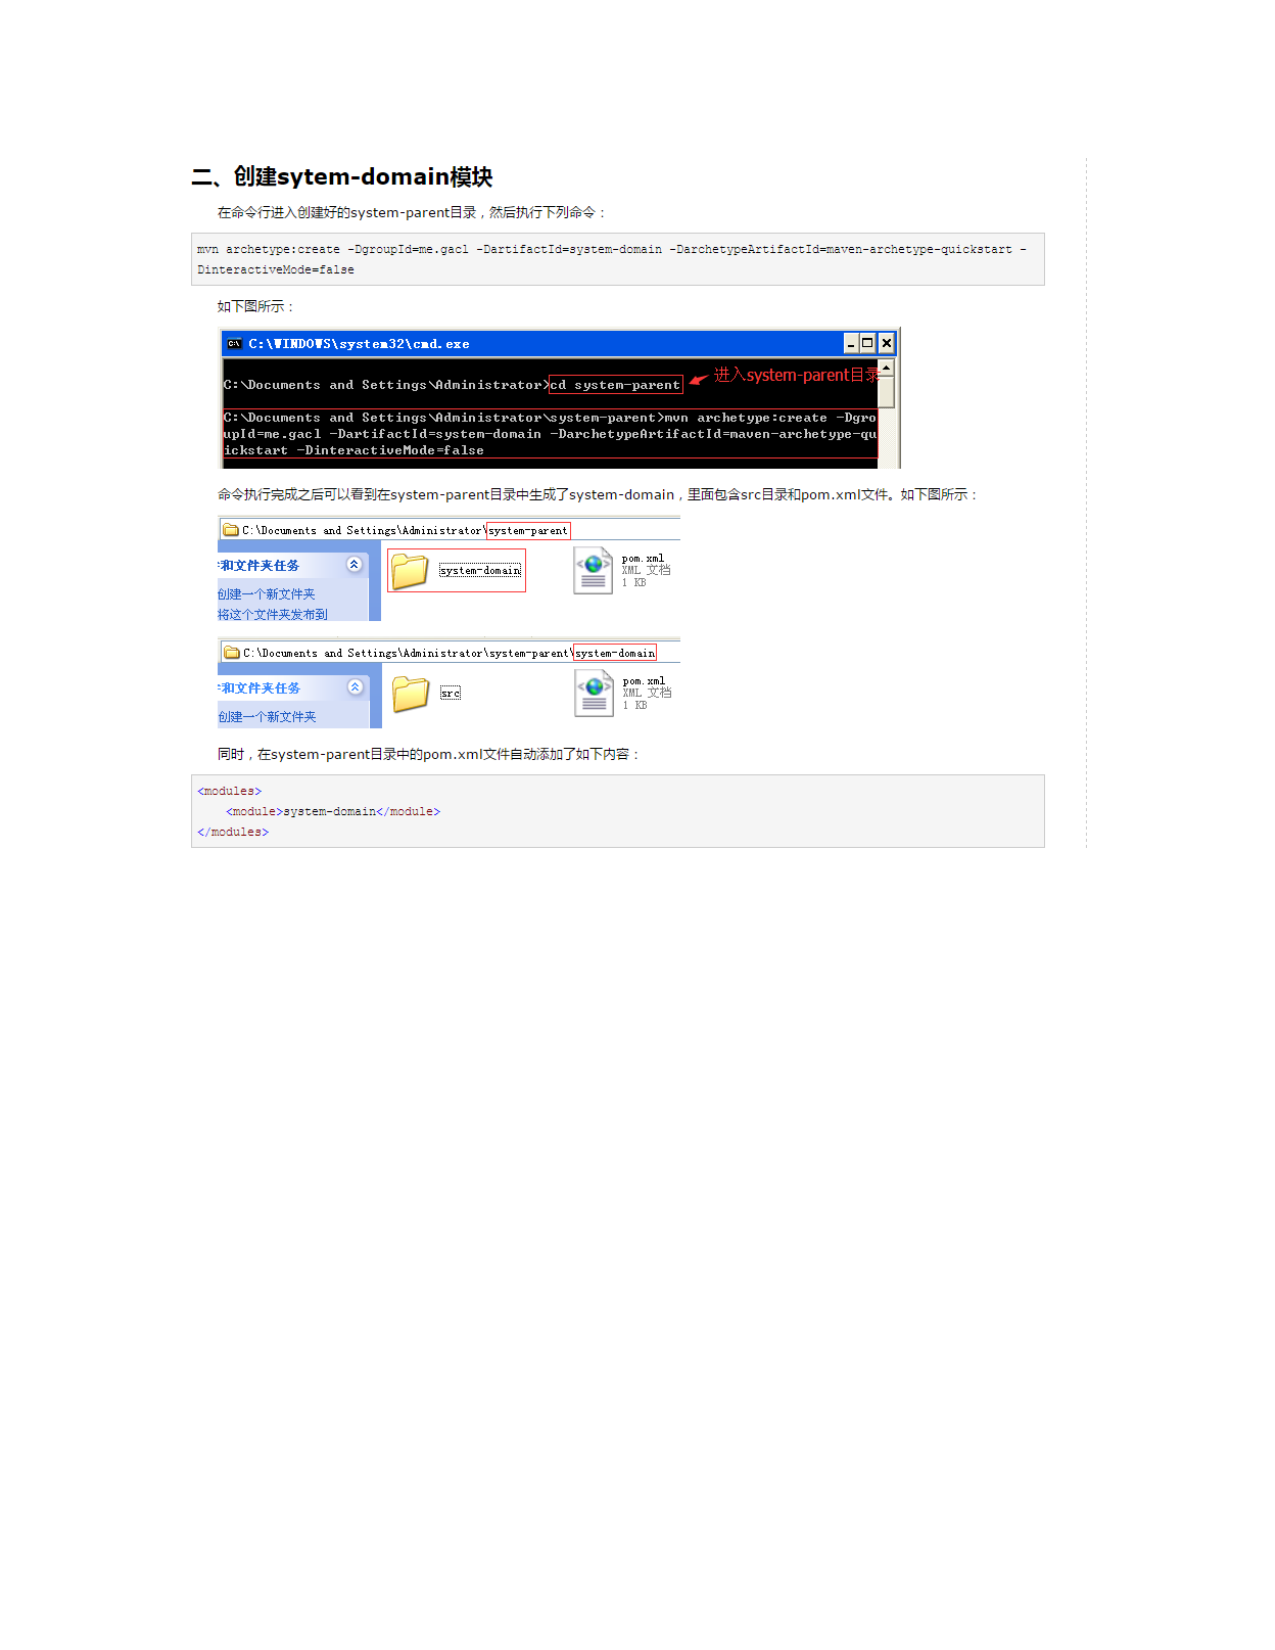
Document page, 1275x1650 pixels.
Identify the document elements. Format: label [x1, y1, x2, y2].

picture [187, 158, 1088, 850]
